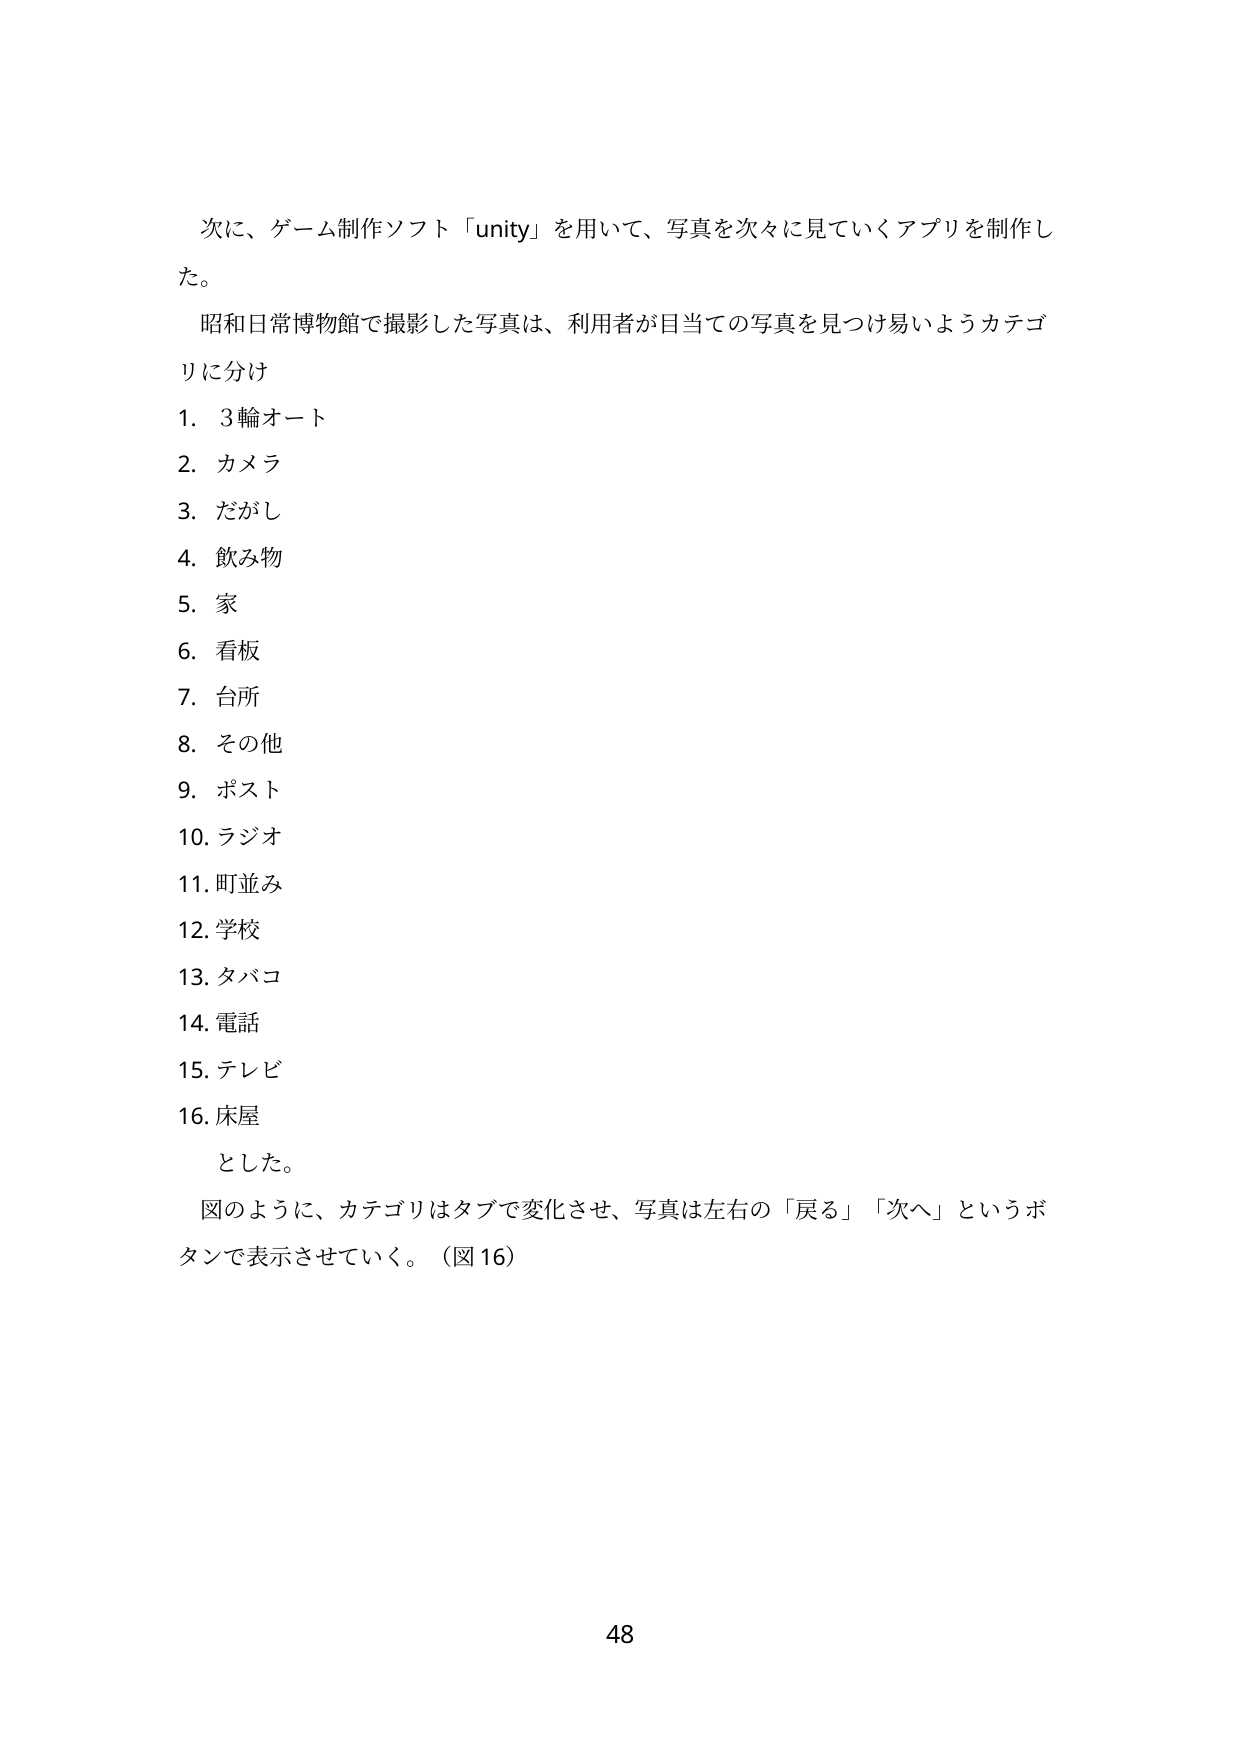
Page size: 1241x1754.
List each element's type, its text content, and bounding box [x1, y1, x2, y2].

list 台所 [177, 675, 1063, 717]
text 次に、ゲーム制作ソフト「unity」を用いて、写真を次々に見ていくアプリを制作した。 [177, 207, 1063, 296]
text 図のように、カテゴリはタブで変化させ、写真は左右の「戻る」「次へ」というボタンで表示させていく。（図16） [177, 1187, 1063, 1277]
list 家 [177, 582, 1063, 624]
list ラジオ [177, 815, 1063, 856]
list その他 [177, 722, 1063, 763]
list だがし [177, 489, 1063, 531]
list 床屋 [177, 1094, 1063, 1136]
list ポスト [177, 768, 1063, 810]
text 昭和日常博物館で撮影した写真は、利用者が目当ての写真を見つけ易いようカテゴリに分け [177, 301, 1063, 391]
list カメラ [177, 442, 1063, 484]
list とした。 [215, 1141, 1063, 1182]
list テレビ [177, 1048, 1063, 1089]
list 電話 [177, 1001, 1063, 1043]
list 看板 [177, 628, 1063, 670]
list 町並み [177, 861, 1063, 903]
list タバコ [177, 954, 1063, 996]
list 学校 [177, 908, 1063, 949]
list ３輪オート [177, 396, 1063, 437]
list 飲み物 [177, 535, 1063, 577]
